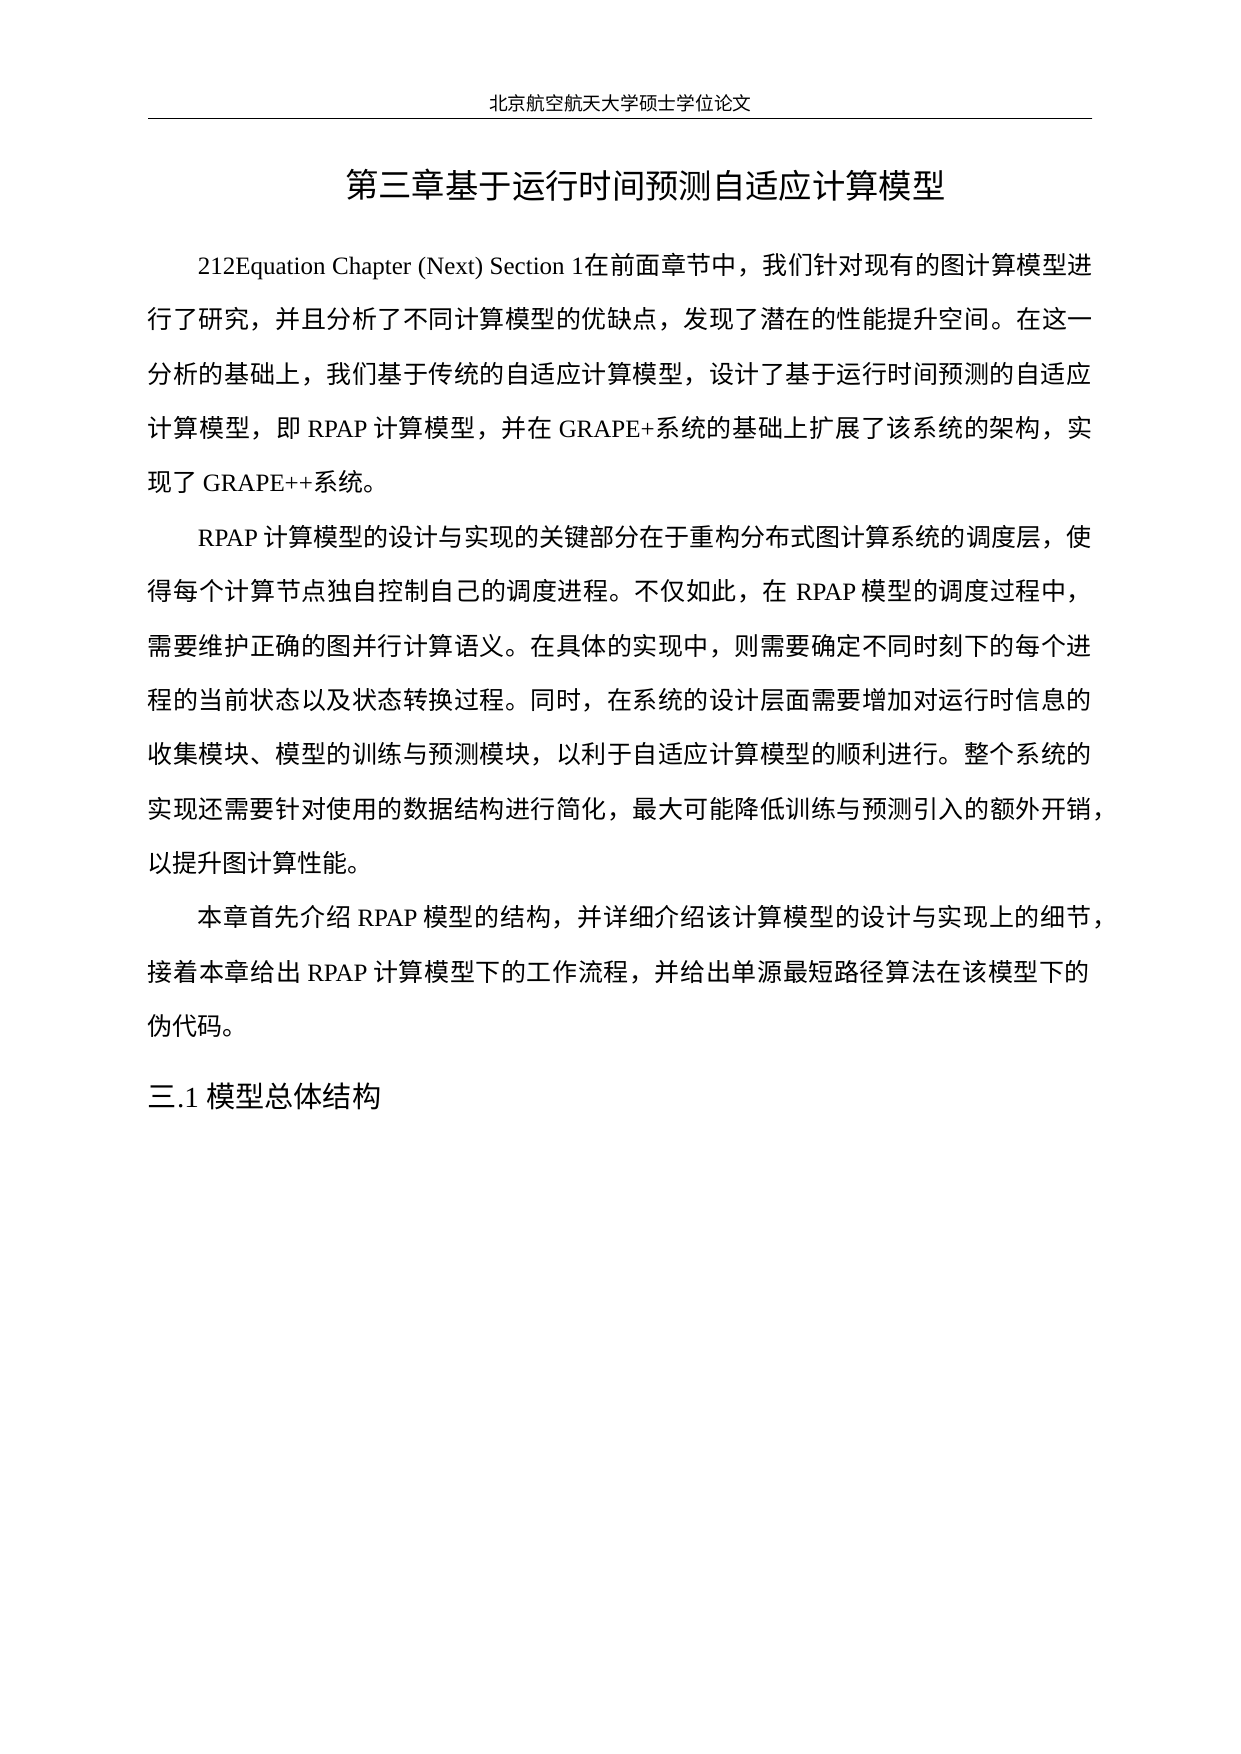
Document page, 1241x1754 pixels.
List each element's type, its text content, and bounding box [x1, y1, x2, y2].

subtitle 模型总体结构 [148, 1073, 1092, 1116]
subtitle 基于运行时间预测自适应计算模型 [148, 160, 1092, 209]
text 在前面章节中，我们针对现有的图计算模型进行了研究，并且分析了不同计算模型的优缺点，发现了潜在的性能提升空间。在这一分析的基础上，我们基于传统的自适应计算模型，设计了基于运行时间预测的自适应计算模型，即RPAP计算模型，并在GRAPE+系统的基础上扩展了该系统的架构，实现了GRAPE++系统。 [148, 245, 1092, 499]
text 本章首先介绍RPAP模型的结构，并详细介绍该计算模型的设计与实现上的细节，接着本章给出RPAP计算模型下的工作流程，并给出单源最短路径算法在该模型下的伪代码。 [148, 898, 1092, 1043]
text RPAP计算模型的设计与实现的关键部分在于重构分布式图计算系统的调度层，使得每个计算节点独自控制自己的调度进程。不仅如此，在RPAP模型的调度过程中，需要维护正确的图并行计算语义。在具体的实现中，则需要确定不同时刻下的每个进程的当前状态以及状态转换过程。同时，在系统的设计层面需要增加对运行时信息的收集模块、模型的训练与预测模块，以利于自适应计算模型的顺利进行。整个系统的实现还需要针对使用的数据结构进行简化，最大可能降低训练与预测引入的额外开销，以提升图计算性能。 [148, 517, 1092, 880]
